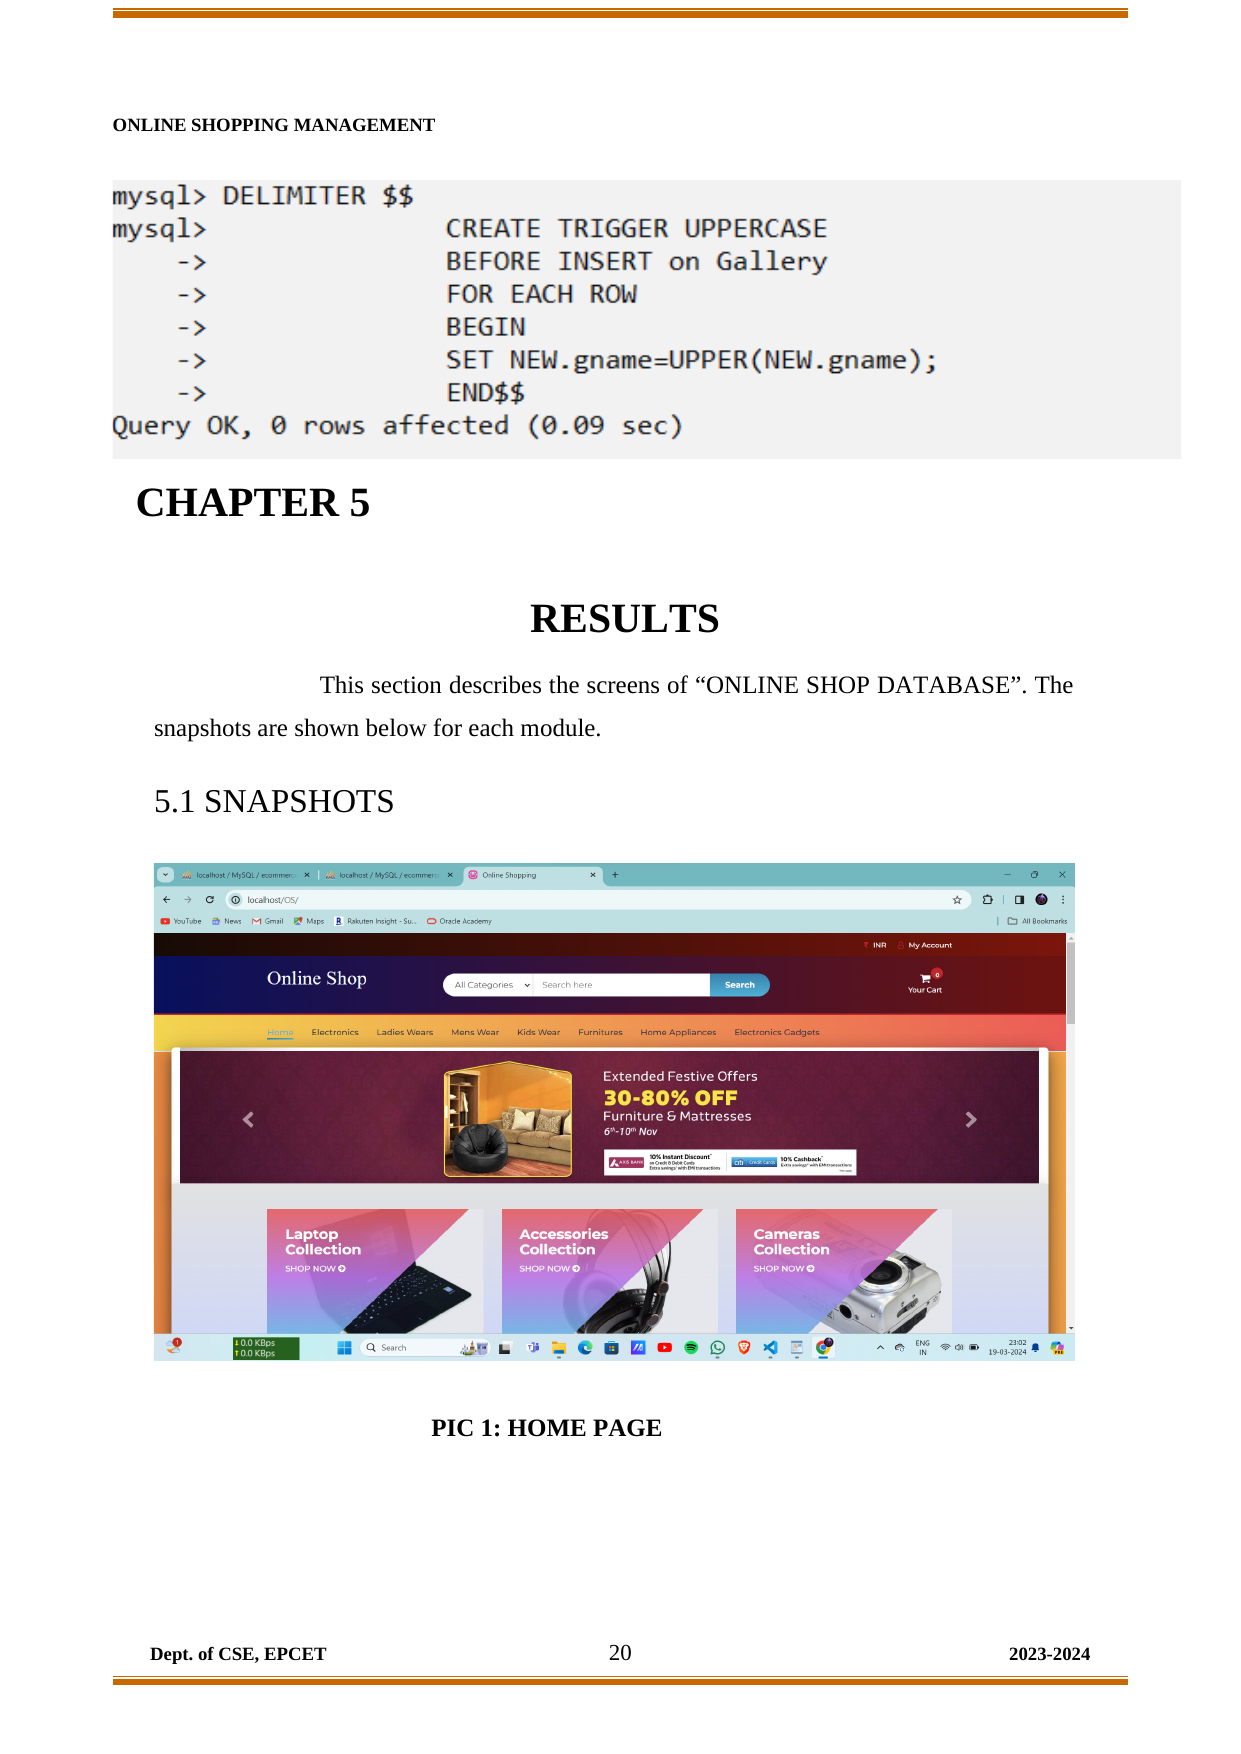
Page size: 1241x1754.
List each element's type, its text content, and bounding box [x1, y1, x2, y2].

text PIC 1: HOME PAGE [112, 1413, 1128, 1442]
text CHAPTER 5 [112, 478, 1128, 526]
picture [112, 180, 1182, 459]
text This section describes the screens of “ONLINE SHOP DATABASE”. The snapshots are shown below for each module. [154, 670, 1074, 742]
picture [153, 863, 1075, 1361]
text 5.1 SNAPSHOTS [154, 781, 1074, 819]
text RESULTS [112, 593, 1128, 641]
